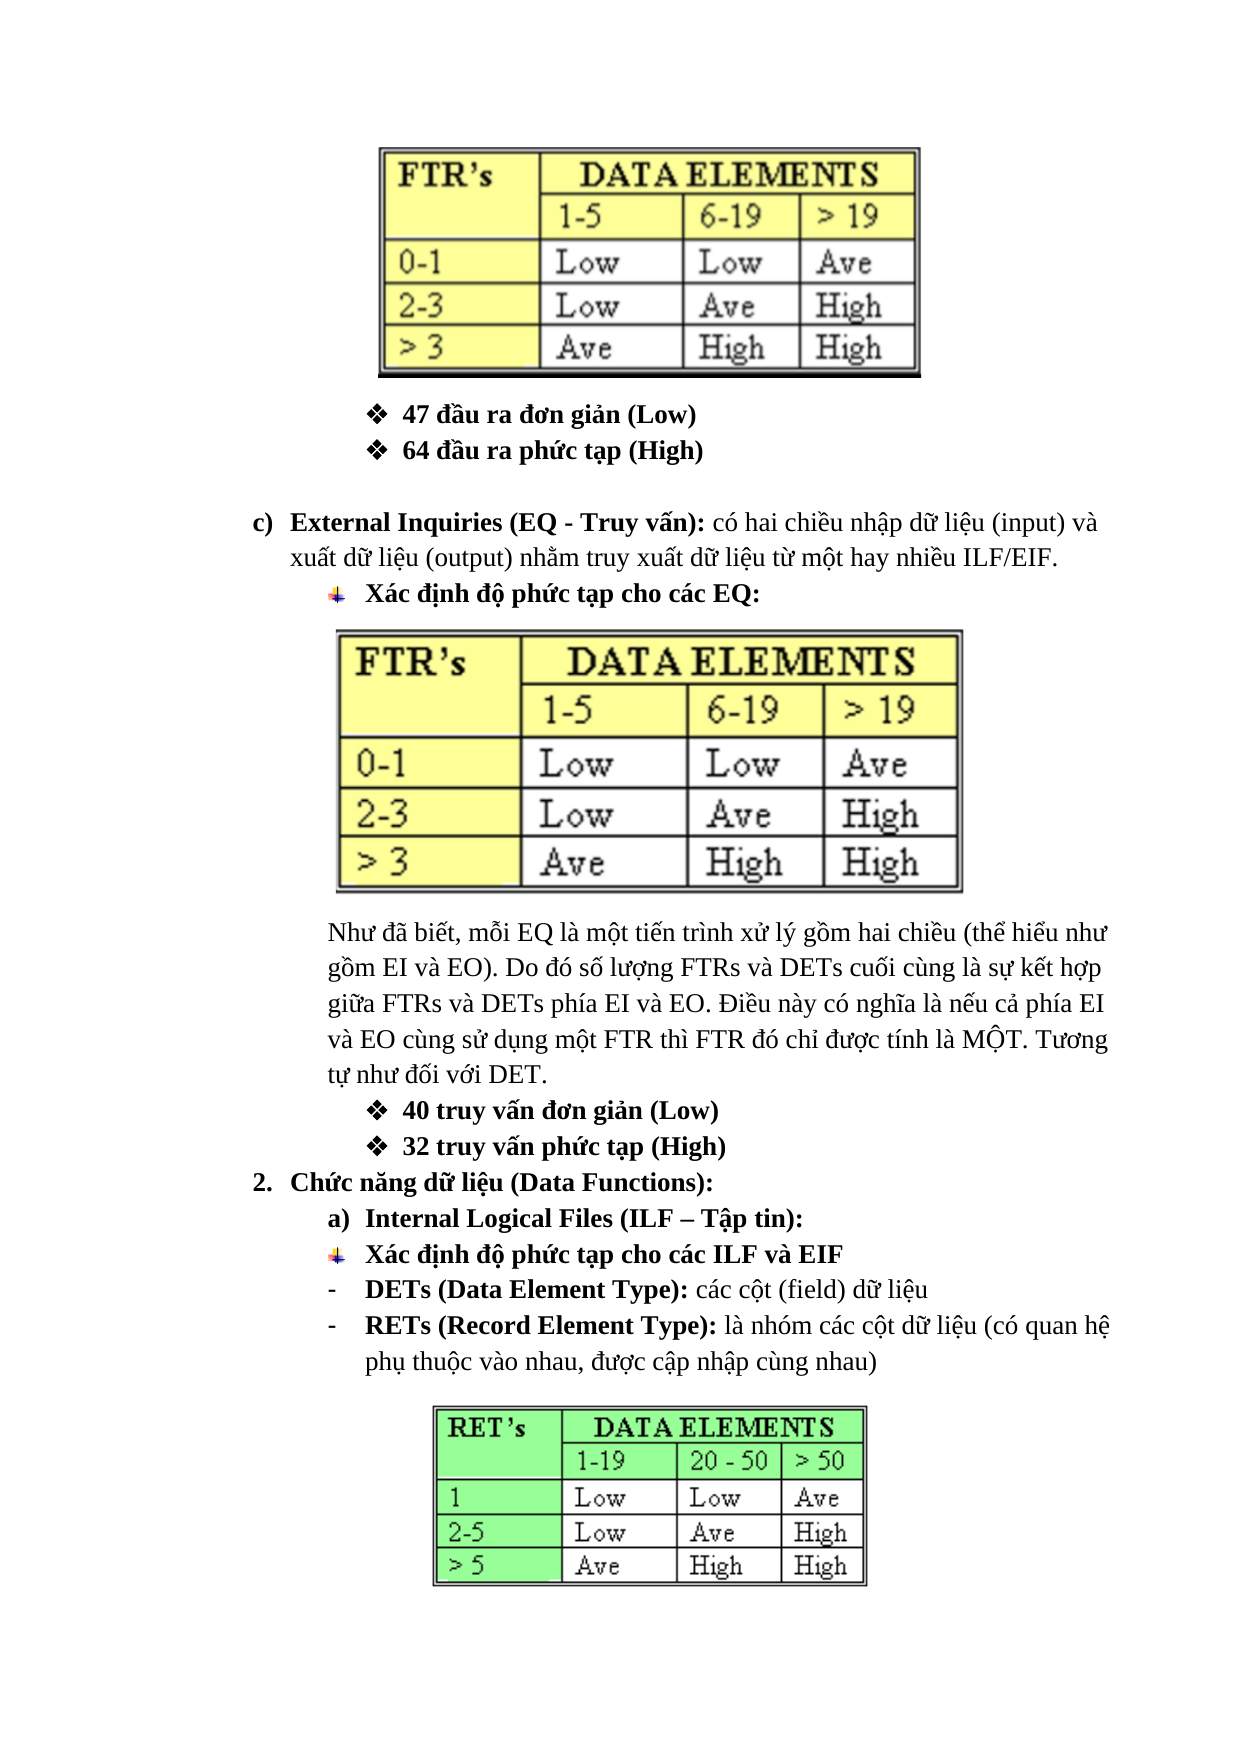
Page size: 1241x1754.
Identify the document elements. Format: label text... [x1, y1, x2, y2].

picture [335, 629, 964, 895]
list Chức năng dữ liệu (Data Functions): [252, 1166, 1122, 1197]
list 32 truy vấn phức tạp (High) [365, 1130, 1122, 1162]
list DETs (Data Element Type): các cột (field) dữ liệu  [327, 1273, 1122, 1305]
list 64 đầu ra phức tạp (High) [365, 434, 1122, 465]
picture [424, 1397, 875, 1601]
picture [378, 147, 922, 378]
list External Inquiries (EQ - Truy vấn): có hai chiều nhập dữ liệu (input) và xuất dữ liệu (output) nhằm truy xuất dữ liệu từ một hay nhiều ILF/EIF. [252, 506, 1122, 573]
list Xác định độ phức tạp cho các ILF và EIF [327, 1238, 1122, 1269]
list 47 đầu ra đơn giản (Low) [365, 398, 1122, 429]
picture [328, 585, 345, 603]
list 40 truy vấn đơn giản (Low) [365, 1094, 1122, 1126]
picture [328, 1246, 345, 1264]
list Như đã biết, mỗi EQ là một tiến trình xử lý gồm hai chiều (thể hiểu như gồm EI và EO). Do đó số lượng FTRs và DETs cuối cùng là sự kết hợp giữa FTRs và DETs phía EI và EO. Điều này có nghĩa là nếu cả phía EI và EO cùng sử dụng một FTR thì FTR đó chỉ được tính là MỘT. Tương tự như đối với DET. [327, 916, 1122, 1090]
list Internal Logical Files (ILF – Tập tin): [327, 1202, 1122, 1233]
list Xác định độ phức tạp cho các EQ: [327, 577, 1122, 608]
list RETs (Record Element Type): là nhóm các cột dữ liệu (có quan hệ phụ thuộc vào nhau, được cập nhập cùng nhau) [327, 1309, 1122, 1376]
